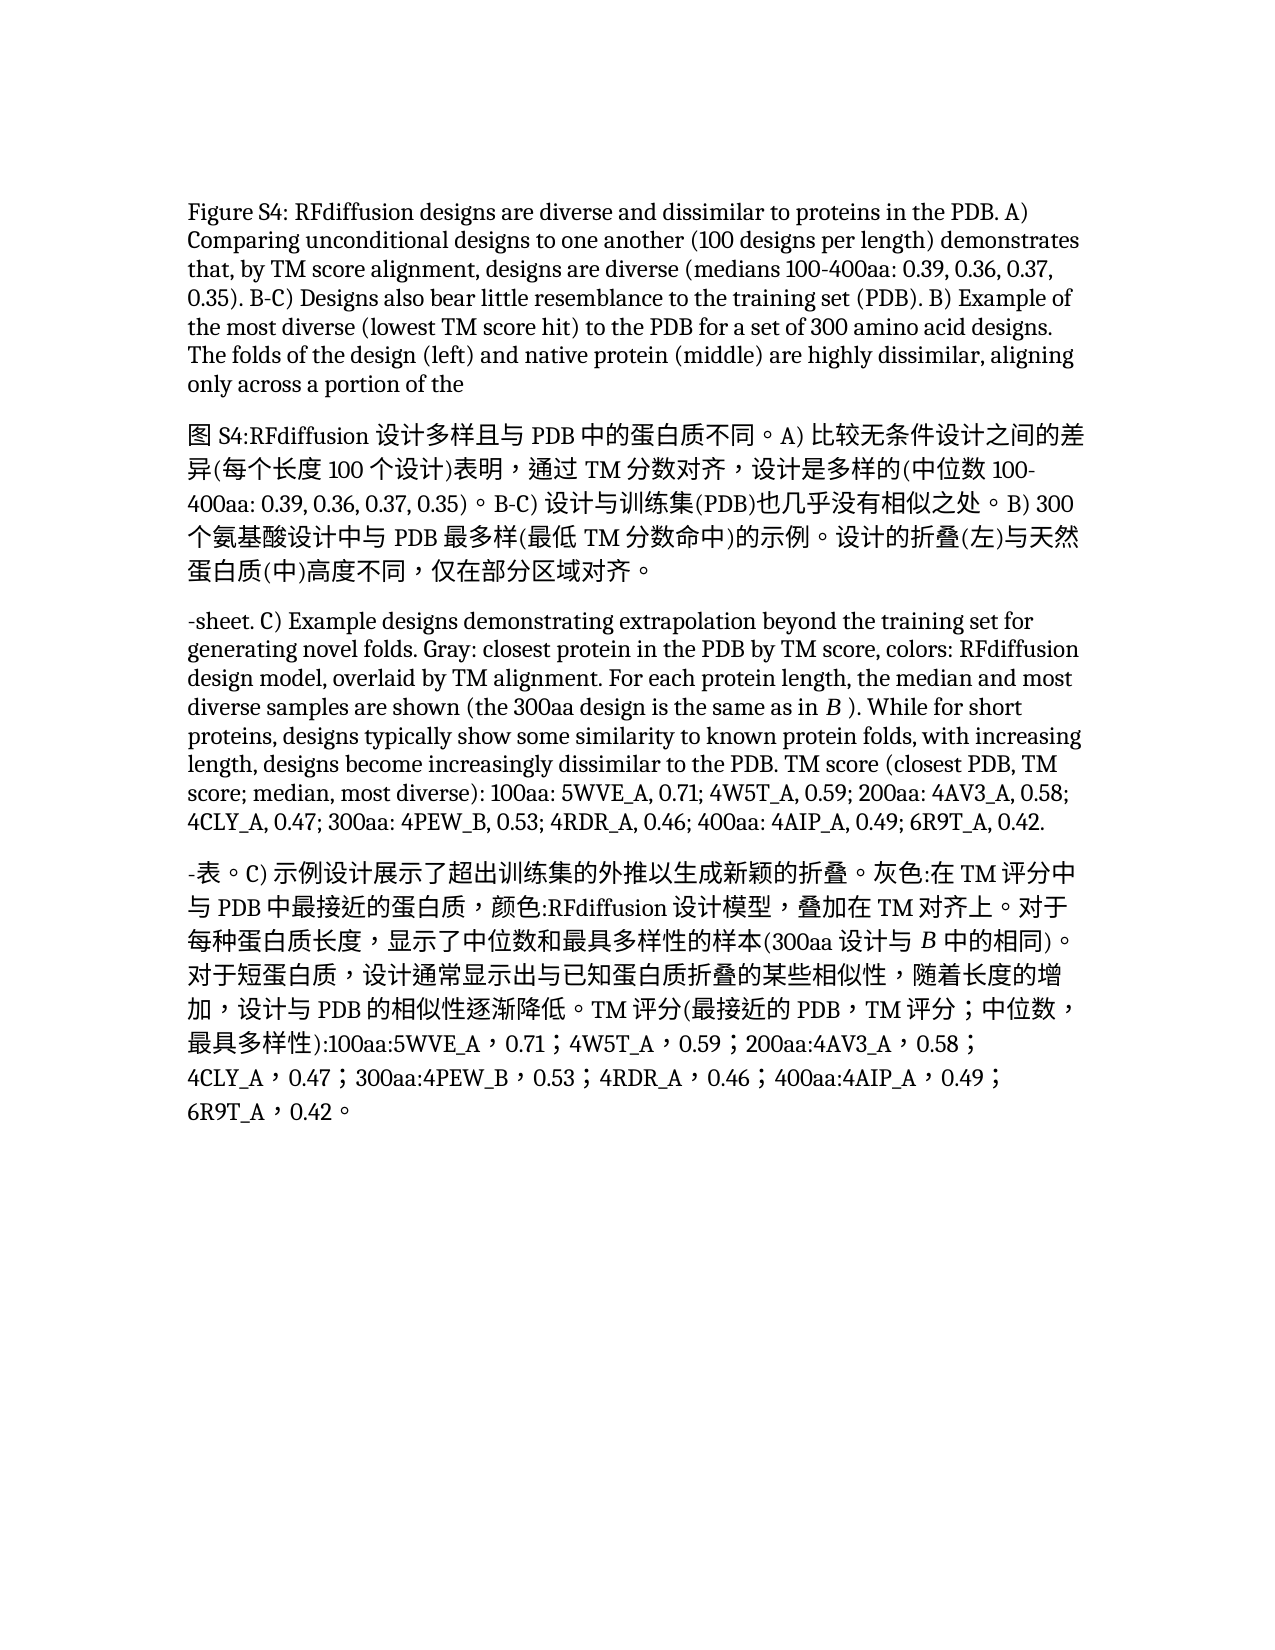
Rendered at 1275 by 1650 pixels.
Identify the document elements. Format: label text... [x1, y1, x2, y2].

text Figure S4: RFdiffusion designs are diverse and dissimilar to proteins in the PDB. A) Comparing unconditional designs to one another (100 designs per length) demonstrates that, by TM score alignment, designs are diverse (medians 100-400aa: 0.39, 0.36, 0.37, 0.35). B-C) Designs also bear little resemblance to the training set (PDB). B) Example of the most diverse (lowest TM score hit) to the PDB for a set of 300 amino acid designs. The folds of the design (left) and native protein (middle) are highly dissimilar, aligning only across a portion of the [187, 197, 1087, 399]
text -表。C) 示例设计展示了超出训练集的外推以生成新颖的折叠。灰色:在TM评分中与PDB中最接近的蛋白质，颜色:RFdiffusion设计模型，叠加在TM对齐上。对于每种蛋白质长度，显示了中位数和最具多样性的样本(300aa设计与 中的相同)。对于短蛋白质，设计通常显示出与已知蛋白质折叠的某些相似性，随着长度的增加，设计与PDB的相似性逐渐降低。TM评分(最接近的PDB，TM评分；中位数，最具多样性):100aa:5WVE_A，0.71；4W5T_A，0.59；200aa:4AV3_A，0.58；4CLY_A，0.47；300aa:4PEW_B，0.53；4RDR_A，0.46；400aa:4AIP_A，0.49；6R9T_A，0.42。 [187, 855, 1087, 1128]
text -sheet. C) Example designs demonstrating extrapolation beyond the training set for generating novel folds. Gray: closest protein in the PDB by TM score, colors: RFdiffusion design model, overlaid by TM alignment. For each protein length, the median and most diverse samples are shown (the 300aa design is the same as in ). While for short proteins, designs typically show some similarity to known protein folds, with increasing length, designs become increasingly dissimilar to the PDB. TM score (closest PDB, TM score; median, most diverse): 100aa: 5WVE_A, 0.71; 4W5T_A, 0.59; 200aa: 4AV3_A, 0.58; 4CLY_A, 0.47; 300aa: 4PEW_B, 0.53; 4RDR_A, 0.46; 400aa: 4AIP_A, 0.49; 6R9T_A, 0.42. [187, 607, 1087, 837]
text 图 S4:RFdiffusion 设计多样且与 PDB 中的蛋白质不同。A) 比较无条件设计之间的差异(每个长度 100 个设计)表明，通过 TM 分数对齐，设计是多样的(中位数 100-400aa: 0.39, 0.36, 0.37, 0.35)。B-C) 设计与训练集(PDB)也几乎没有相似之处。B) 300 个氨基酸设计中与 PDB 最多样(最低 TM 分数命中)的示例。设计的折叠(左)与天然蛋白质(中)高度不同，仅在部分区域对齐。 [187, 417, 1087, 588]
